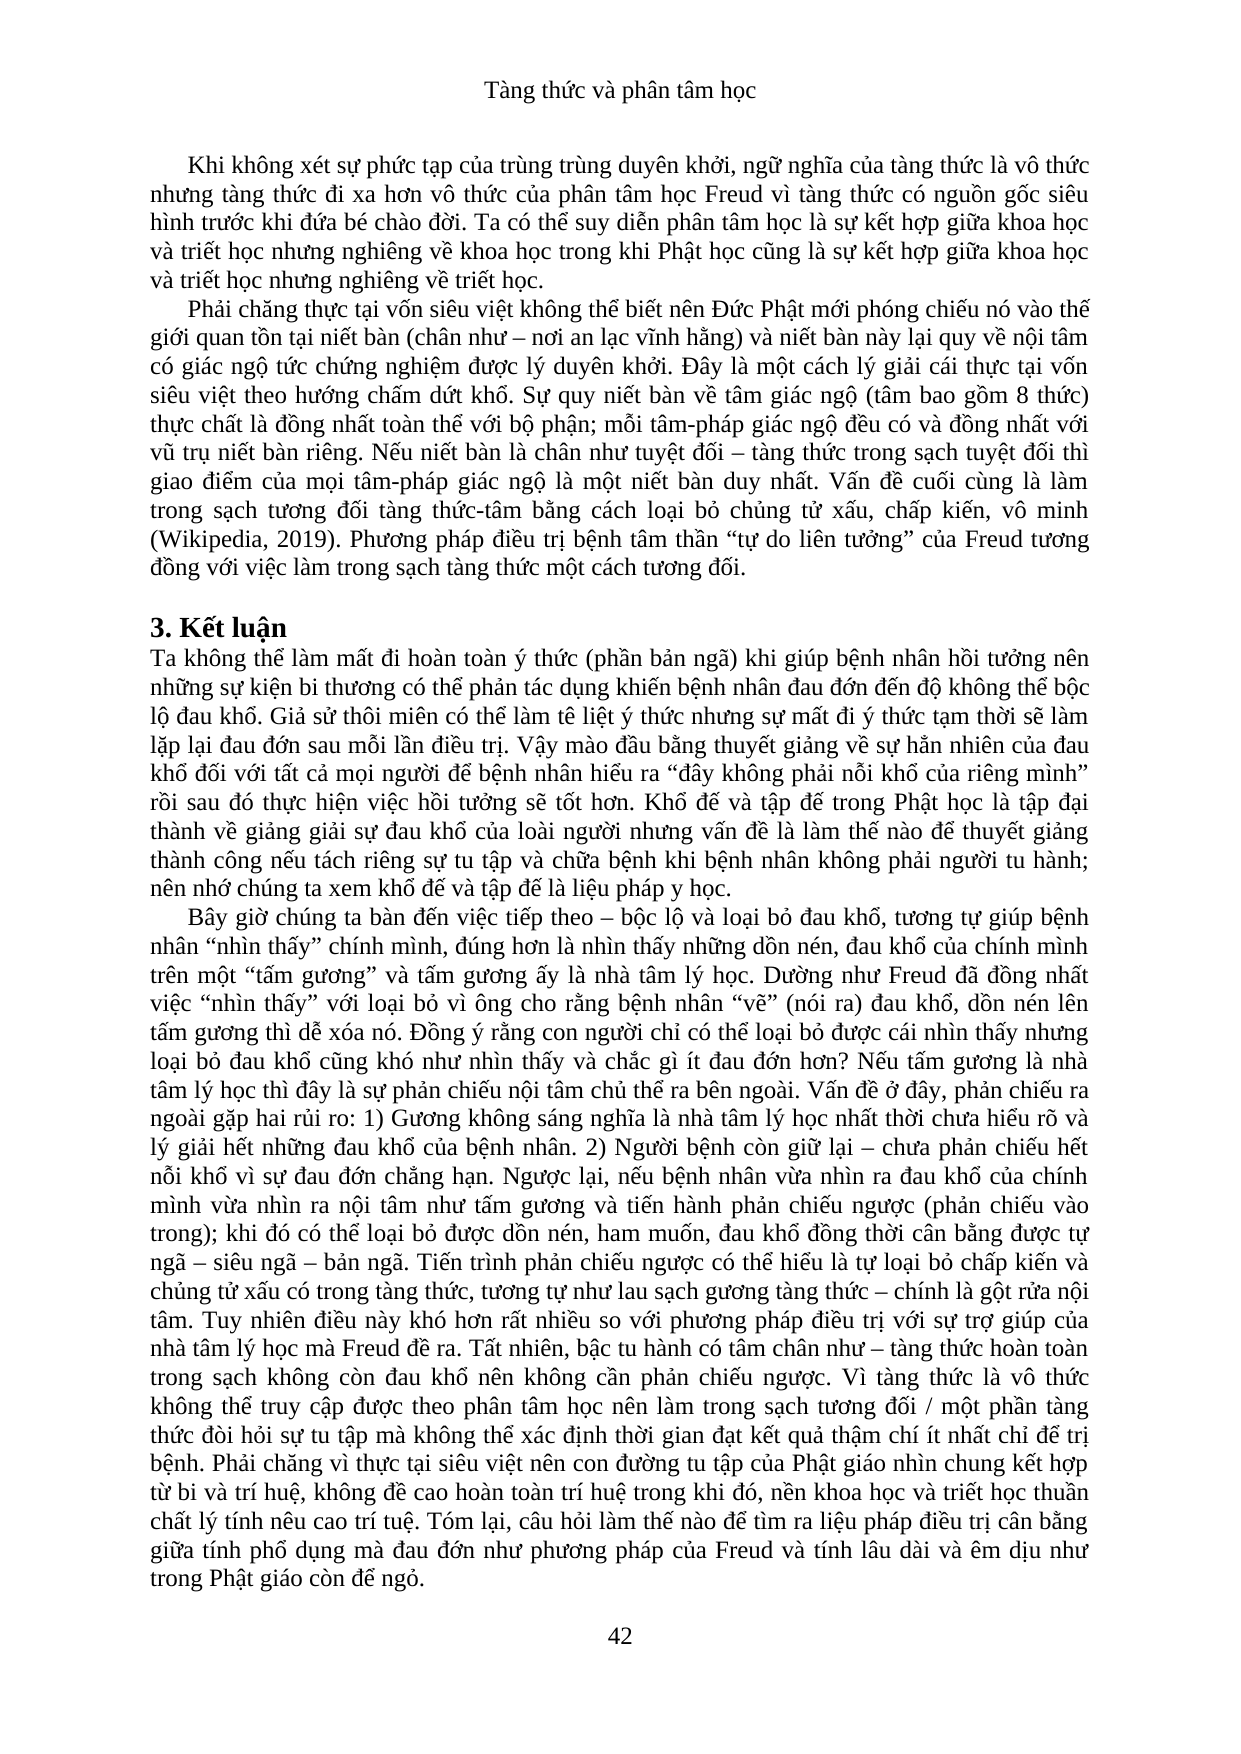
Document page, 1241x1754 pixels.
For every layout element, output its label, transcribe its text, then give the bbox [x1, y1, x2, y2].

text Bây giờ chúng ta bàn đến việc tiếp theo – bộc lộ và loại bỏ đau khổ, tương tự giúp bệnh nhân “nhìn thấy” chính mình, đúng hơn là nhìn thấy những dồn nén, đau khổ của chính mình trên một “tấm gương” và tấm gương ấy là nhà tâm lý học. Dường như Freud đã đồng nhất việc “nhìn thấy” với loại bỏ vì ông cho rằng bệnh nhân “vẽ” (nói ra) đau khổ, dồn nén lên tấm gương thì dễ xóa nó. Đồng ý rằng con người chỉ có thể loại bỏ được cái nhìn thấy nhưng loại bỏ đau khổ cũng khó như nhìn thấy và chắc gì ít đau đớn hơn? Nếu tấm gương là nhà tâm lý học thì đây là sự phản chiếu nội tâm chủ thể ra bên ngoài. Vấn đề ở đây, phản chiếu ra ngoài gặp hai rủi ro: 1) Gương không sáng nghĩa là nhà tâm lý học nhất thời chưa hiểu rõ và lý giải hết những đau khổ của bệnh nhân. 2) Người bệnh còn giữ lại – chưa phản chiếu hết nỗi khổ vì sự đau đớn chẳng hạn. Ngược lại, nếu bệnh nhân vừa nhìn ra đau khổ của chính mình vừa nhìn ra nội tâm như tấm gương và tiến hành phản chiếu ngược (phản chiếu vào trong); khi đó có thể loại bỏ được dồn nén, ham muốn, đau khổ đồng thời cân bằng được tự ngã – siêu ngã – bản ngã. Tiến trình phản chiếu ngược có thể hiểu là tự loại bỏ chấp kiến và chủng tử xấu có trong tàng thức, tương tự như lau sạch gương tàng thức – chính là gột rửa nội tâm. Tuy nhiên điều này khó hơn rất nhiều so với phương pháp điều trị với sự trợ giúp của nhà tâm lý học mà Freud đề ra. Tất nhiên, bậc tu hành có tâm chân như – tàng thức hoàn toàn trong sạch không còn đau khổ nên không cần phản chiếu ngược. Vì tàng thức là vô thức không thể truy cập được theo phân tâm học nên làm trong sạch tương đối / một phần tàng thức đòi hỏi sự tu tập mà không thể xác định thời gian đạt kết quả thậm chí ít nhất chỉ để trị bệnh. Phải chăng vì thực tại siêu việt nên con đường tu tập của Phật giáo nhìn chung kết hợp từ bi và trí huệ, không đề cao hoàn toàn trí huệ trong khi đó, nền khoa học và triết học thuần chất lý tính nêu cao trí tuệ. Tóm lại, câu hỏi làm thế nào để tìm ra liệu pháp điều trị cân bằng giữa tính phổ dụng mà đau đớn như phương pháp của Freud và tính lâu dài và êm dịu như trong Phật giáo còn để ngỏ. [150, 902, 1090, 1592]
text Khi không xét sự phức tạp của trùng trùng duyên khởi, ngữ nghĩa của tàng thức là vô thức nhưng tàng thức đi xa hơn vô thức của phân tâm học Freud vì tàng thức có nguồn gốc siêu hình trước khi đứa bé chào đời. Ta có thể suy diễn phân tâm học là sự kết hợp giữa khoa học và triết học nhưng nghiêng về khoa học trong khi Phật học cũng là sự kết hợp giữa khoa học và triết học nhưng nghiêng về triết học. [150, 150, 1090, 294]
text Phải chăng thực tại vốn siêu việt không thể biết nên Đức Phật mới phóng chiếu nó vào thế giới quan tồn tại niết bàn (chân như – nơi an lạc vĩnh hằng) và niết bàn này lại quy về nội tâm có giác ngộ tức chứng nghiệm được lý duyên khởi. Đây là một cách lý giải cái thực tại vốn siêu việt theo hướng chấm dứt khổ. Sự quy niết bàn về tâm giác ngộ (tâm bao gồm 8 thức) thực chất là đồng nhất toàn thể với bộ phận; mỗi tâm-pháp giác ngộ đều có và đồng nhất với vũ trụ niết bàn riêng. Nếu niết bàn là chân như tuyệt đối – tàng thức trong sạch tuyệt đối thì giao điểm của mọi tâm-pháp giác ngộ là một niết bàn duy nhất. Vấn đề cuối cùng là làm trong sạch tương đối tàng thức-tâm bằng cách loại bỏ chủng tử xấu, chấp kiến, vô minh . Phương pháp điều trị bệnh tâm thần “tự do liên tưởng” của Freud tương đồng với việc làm trong sạch tàng thức một cách tương đối. [150, 294, 1090, 581]
text Ta không thể làm mất đi hoàn toàn ý thức (phần bản ngã) khi giúp bệnh nhân hồi tưởng nên những sự kiện bi thương có thể phản tác dụng khiến bệnh nhân đau đớn đến độ không thể bộc lộ đau khổ. Giả sử thôi miên có thể làm tê liệt ý thức nhưng sự mất đi ý thức tạm thời sẽ làm lặp lại đau đớn sau mỗi lần điều trị. Vậy mào đầu bằng thuyết giảng về sự hẳn nhiên của đau khổ đối với tất cả mọi người để bệnh nhân hiểu ra “đây không phải nỗi khổ của riêng mình” rồi sau đó thực hiện việc hồi tưởng sẽ tốt hơn. Khổ đế và tập đế trong Phật học là tập đại thành về giảng giải sự đau khổ của loài người nhưng vấn đề là làm thế nào để thuyết giảng thành công nếu tách riêng sự tu tập và chữa bệnh khi bệnh nhân không phải người tu hành; nên nhớ chúng ta xem khổ đế và tập đế là liệu pháp y học. [150, 643, 1090, 902]
text 3. Kết luận [150, 610, 1090, 643]
